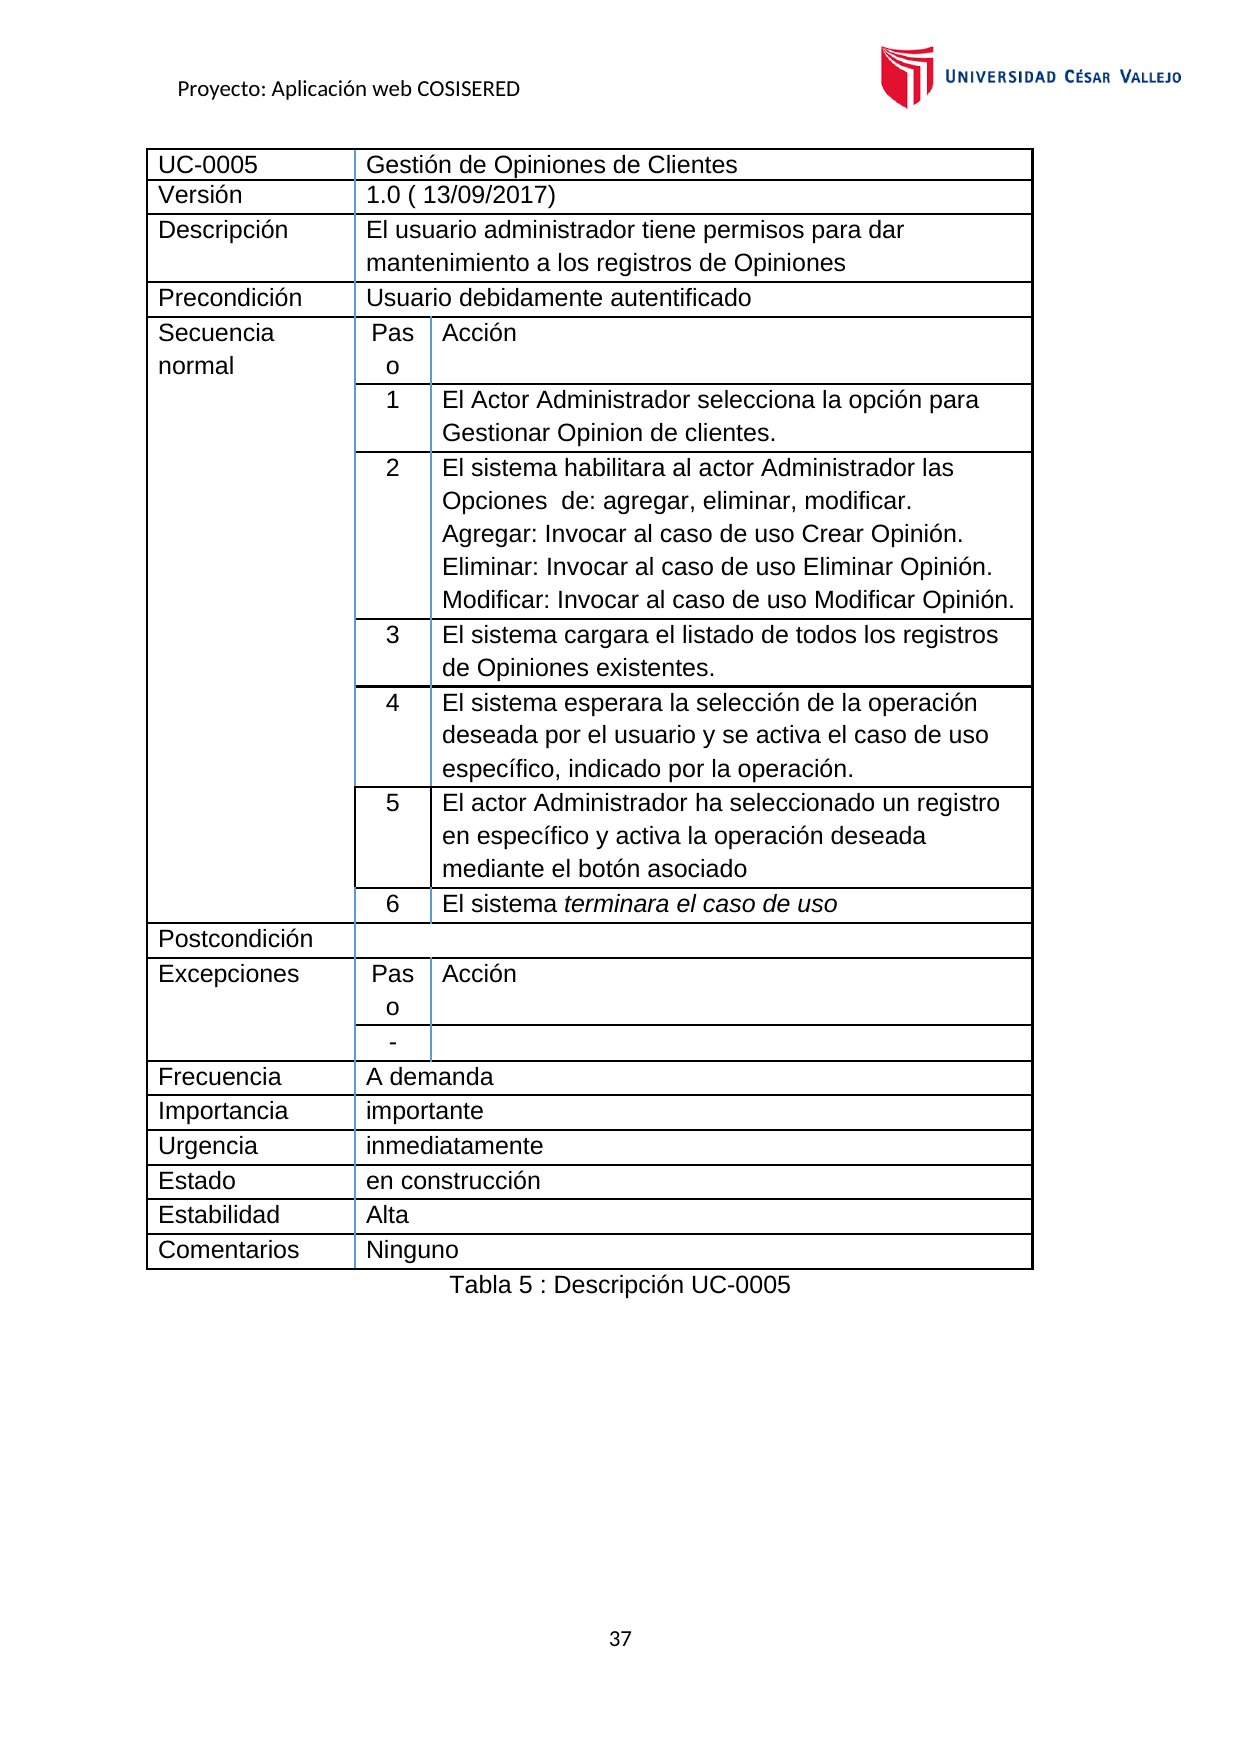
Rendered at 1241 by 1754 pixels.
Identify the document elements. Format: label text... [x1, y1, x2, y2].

table_cell Secuencia normal [148, 318, 354, 922]
table_cell El sistema esperara la selección de la operación deseada por el usuario y se activa el caso de uso específico, indicado por la operación. [432, 688, 1031, 786]
table_cell - [356, 1026, 430, 1059]
table_cell [432, 1026, 1031, 1059]
table_cell 2 [356, 453, 430, 618]
table_cell Urgencia [148, 1131, 354, 1163]
table_header Gestión de Opiniones de Clientes [356, 150, 1031, 178]
table_cell El usuario administrador tiene permisos para dar mantenimiento a los registros de Opiniones [356, 215, 1031, 281]
table_cell Versión [148, 181, 354, 213]
table_cell Acción [432, 959, 1031, 1024]
table_cell [356, 924, 1031, 957]
table_cell 1.0 ( 13/09/2017) [356, 181, 1031, 213]
table_cell Estado [148, 1166, 354, 1198]
table_cell El Actor Administrador selecciona la opción para Gestionar Opinion de clientes. [432, 385, 1031, 451]
table_cell Descripción [148, 215, 354, 281]
table_cell El sistema cargara el listado de todos los registros de Opiniones existentes. [432, 620, 1031, 685]
table_cell Estabilidad [148, 1200, 354, 1233]
table_cell Importancia [148, 1096, 354, 1129]
table_cell 5 [356, 788, 430, 887]
table_cell El actor Administrador ha seleccionado un registro en específico y activa la operación deseada mediante el botón asociado [432, 788, 1031, 887]
table_cell 3 [356, 620, 430, 685]
table_cell Postcondición [148, 924, 354, 957]
table_cell Excepciones [148, 959, 354, 1059]
table_cell Ninguno [356, 1235, 1031, 1268]
picture [872, 33, 1190, 118]
table_cell Comentarios [148, 1235, 354, 1268]
table_cell 1 [356, 385, 430, 451]
table_cell A demanda [356, 1062, 1031, 1094]
table_cell Precondición [148, 283, 354, 316]
table_header UC-0005 [148, 150, 354, 178]
table_cell 6 [356, 889, 430, 922]
table_cell inmediatamente [356, 1131, 1031, 1163]
table_cell Alta [356, 1200, 1031, 1233]
table_cell Frecuencia [148, 1062, 354, 1094]
text Tabla 5 : Descripción UC-0005 [177, 1270, 1063, 1298]
table_cell El sistema terminara el caso de uso [432, 889, 1031, 922]
table_cell en construcción [356, 1166, 1031, 1198]
table_cell Usuario debidamente autentificado [356, 283, 1031, 316]
table_cell importante [356, 1096, 1031, 1129]
table_cell Acción [432, 318, 1031, 383]
table_cell 4 [356, 688, 430, 786]
table_cell Paso [356, 318, 430, 383]
table_cell El sistema habilitara al actor Administrador las Opciones de: agregar, eliminar, modificar. Agregar: Invocar al caso de uso Crear Opinión. Eliminar: Invocar al caso de uso Eliminar Opinión. Modificar: Invocar al caso de uso Modificar Opinión. [432, 453, 1031, 618]
table_cell Paso [356, 959, 430, 1024]
